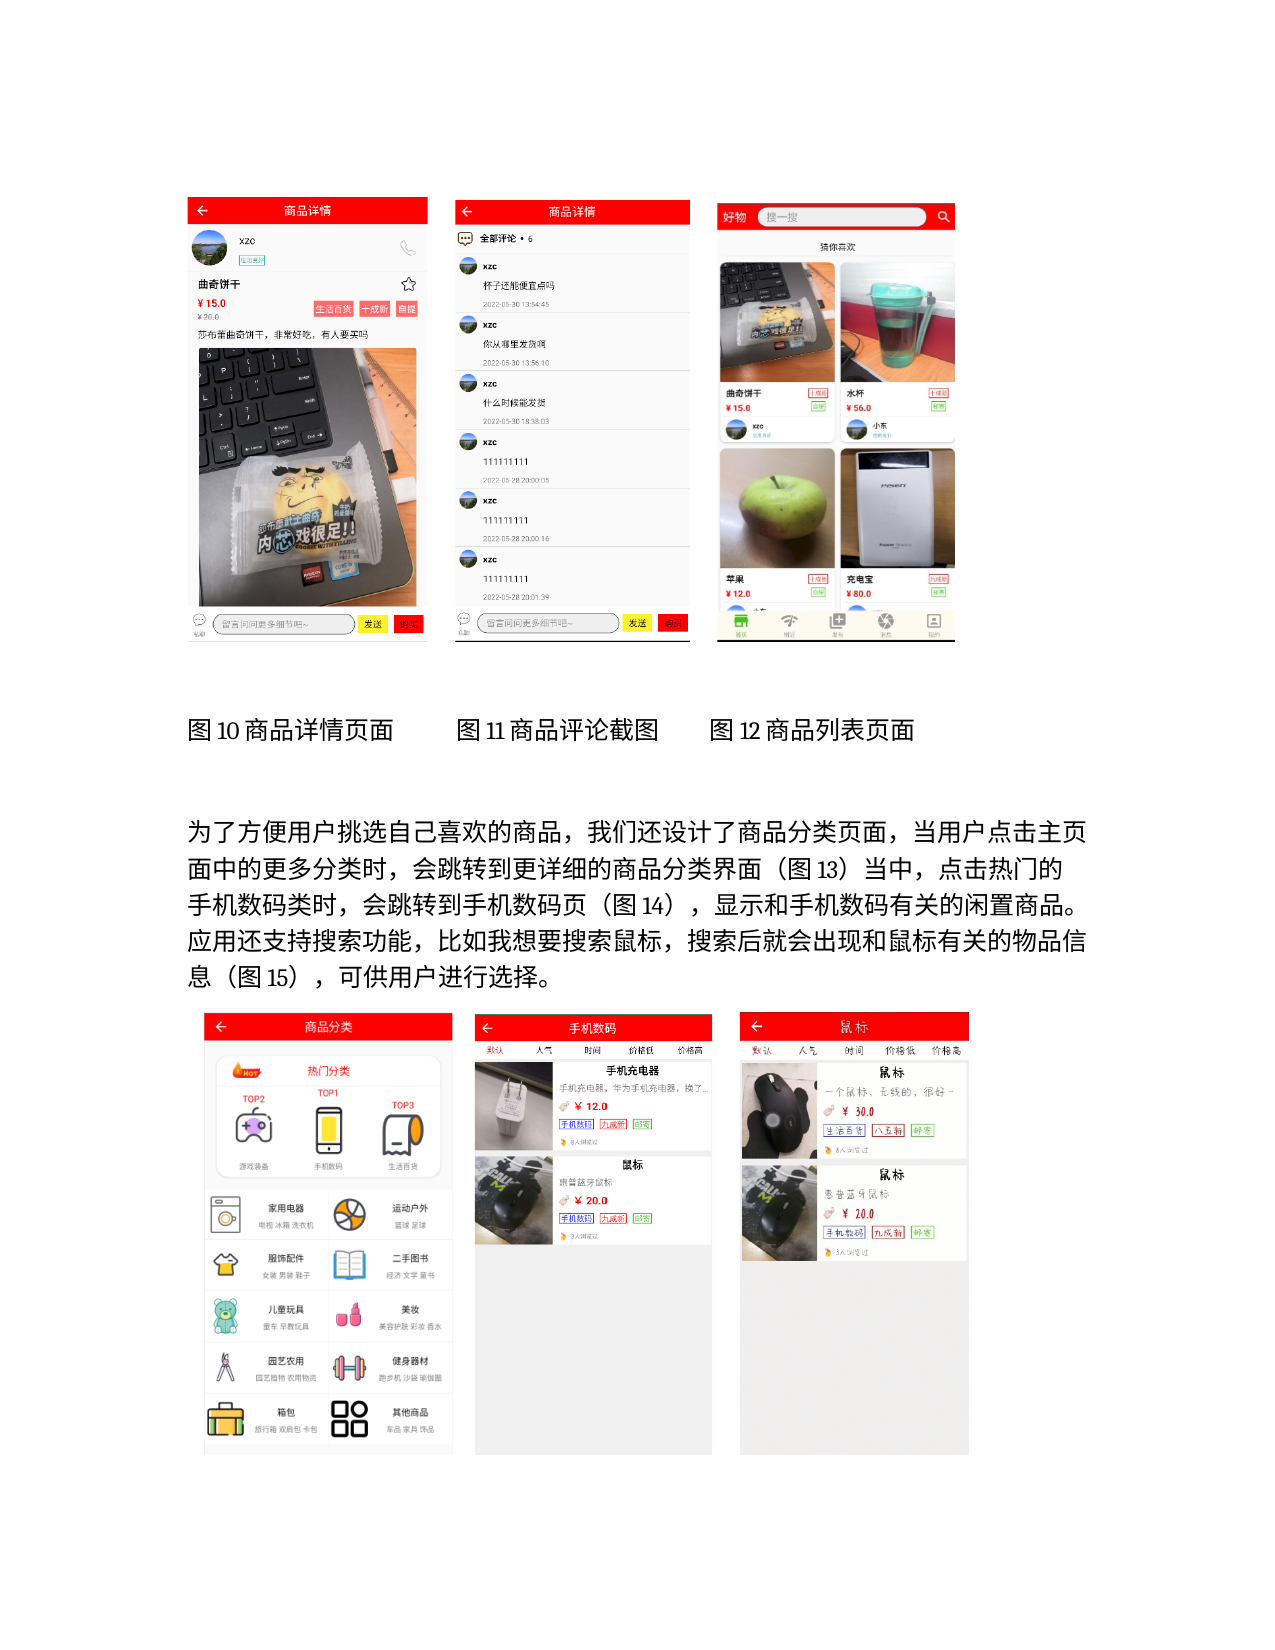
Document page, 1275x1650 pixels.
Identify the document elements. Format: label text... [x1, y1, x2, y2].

text 为了方便用户挑选自己喜欢的商品，我们还设计了商品分类页面，当用户点击主页面中的更多分类时，会跳转到更详细的商品分类界面（图13）当中，点击热门的手机数码类时，会跳转到手机数码页（图14），显示和手机数码有关的闲置商品。应用还支持搜索功能，比如我想要搜索鼠标，搜索后就会出现和鼠标有关的物品信息（图15），可供用户进行选择。 [187, 813, 1087, 994]
picture [187, 197, 428, 642]
picture [455, 200, 690, 642]
picture [204, 1012, 453, 1455]
picture [474, 1014, 713, 1455]
picture [717, 203, 955, 642]
picture [739, 1012, 969, 1455]
text 图10商品详情页面 图11商品评论截图 图12商品列表页面 [187, 710, 1087, 747]
